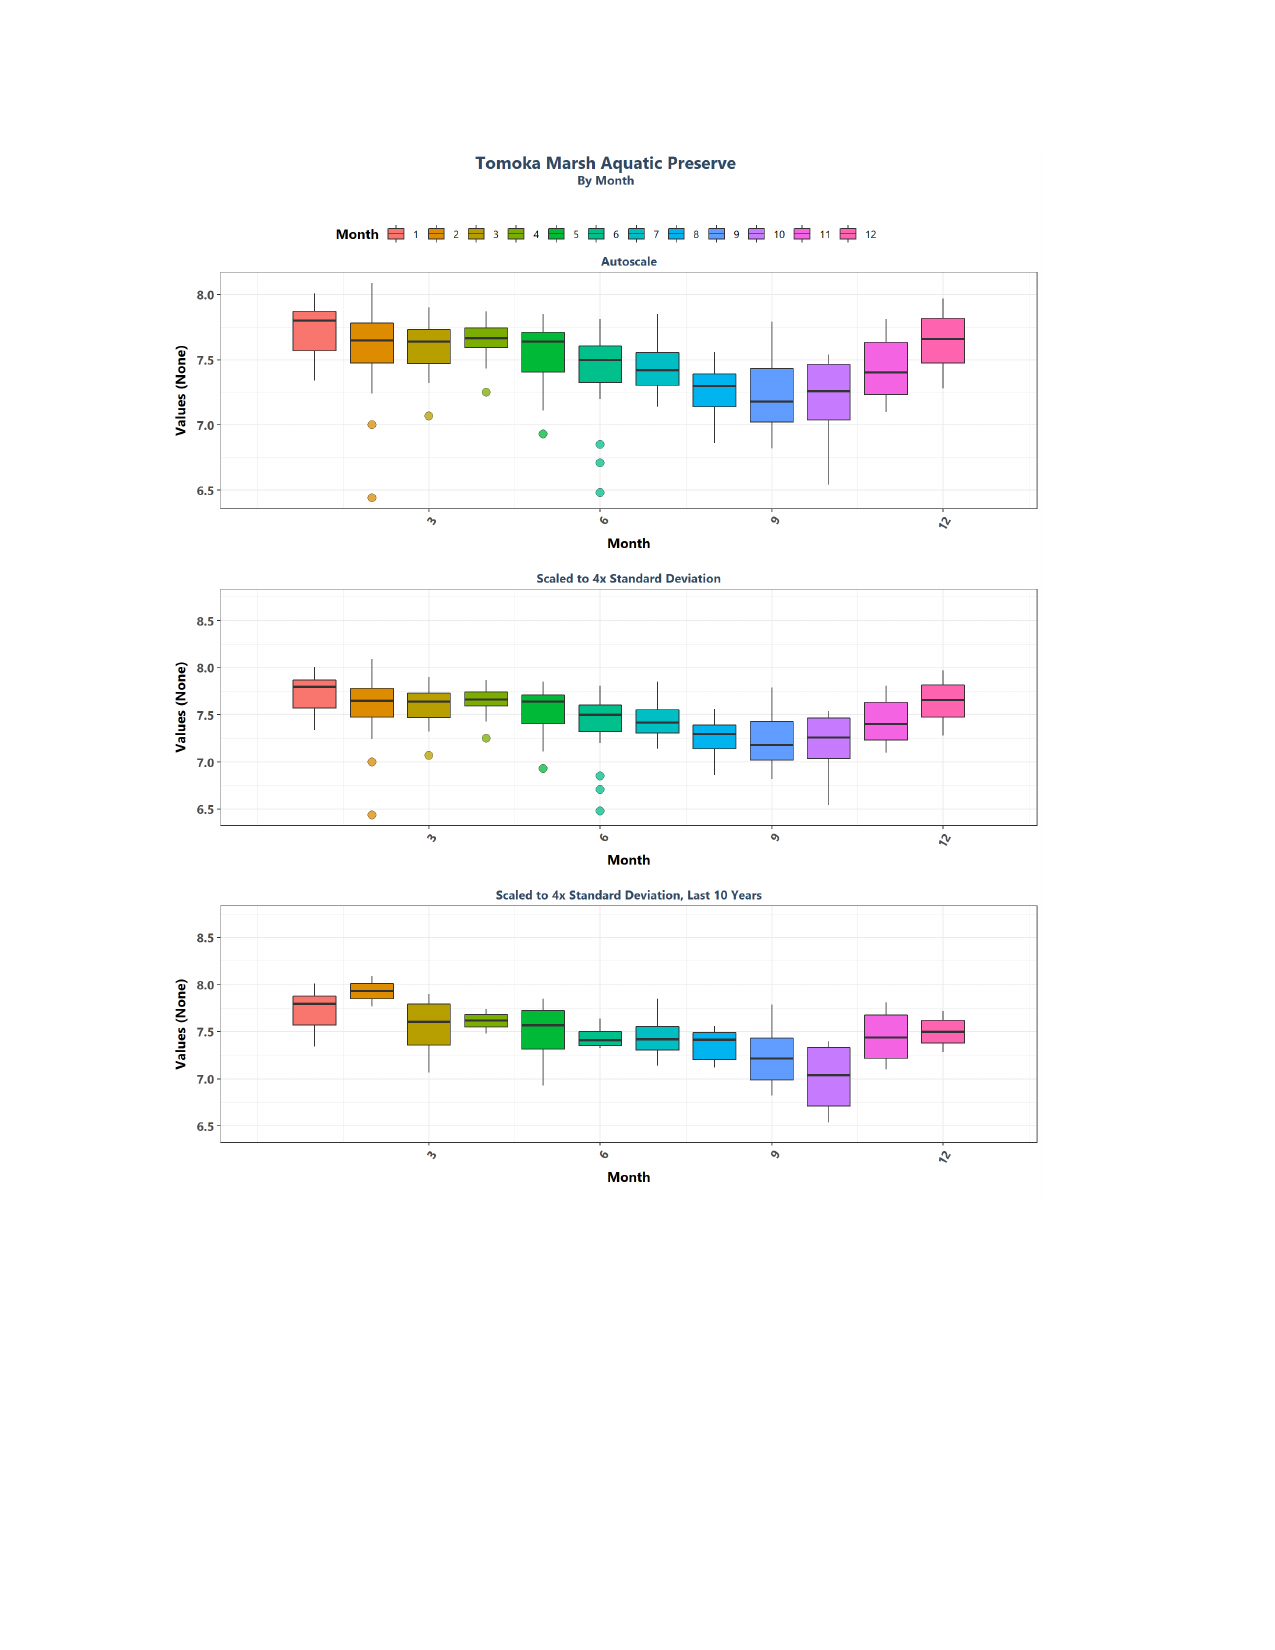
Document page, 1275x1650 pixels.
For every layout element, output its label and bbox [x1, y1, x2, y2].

picture [168, 150, 1044, 1200]
